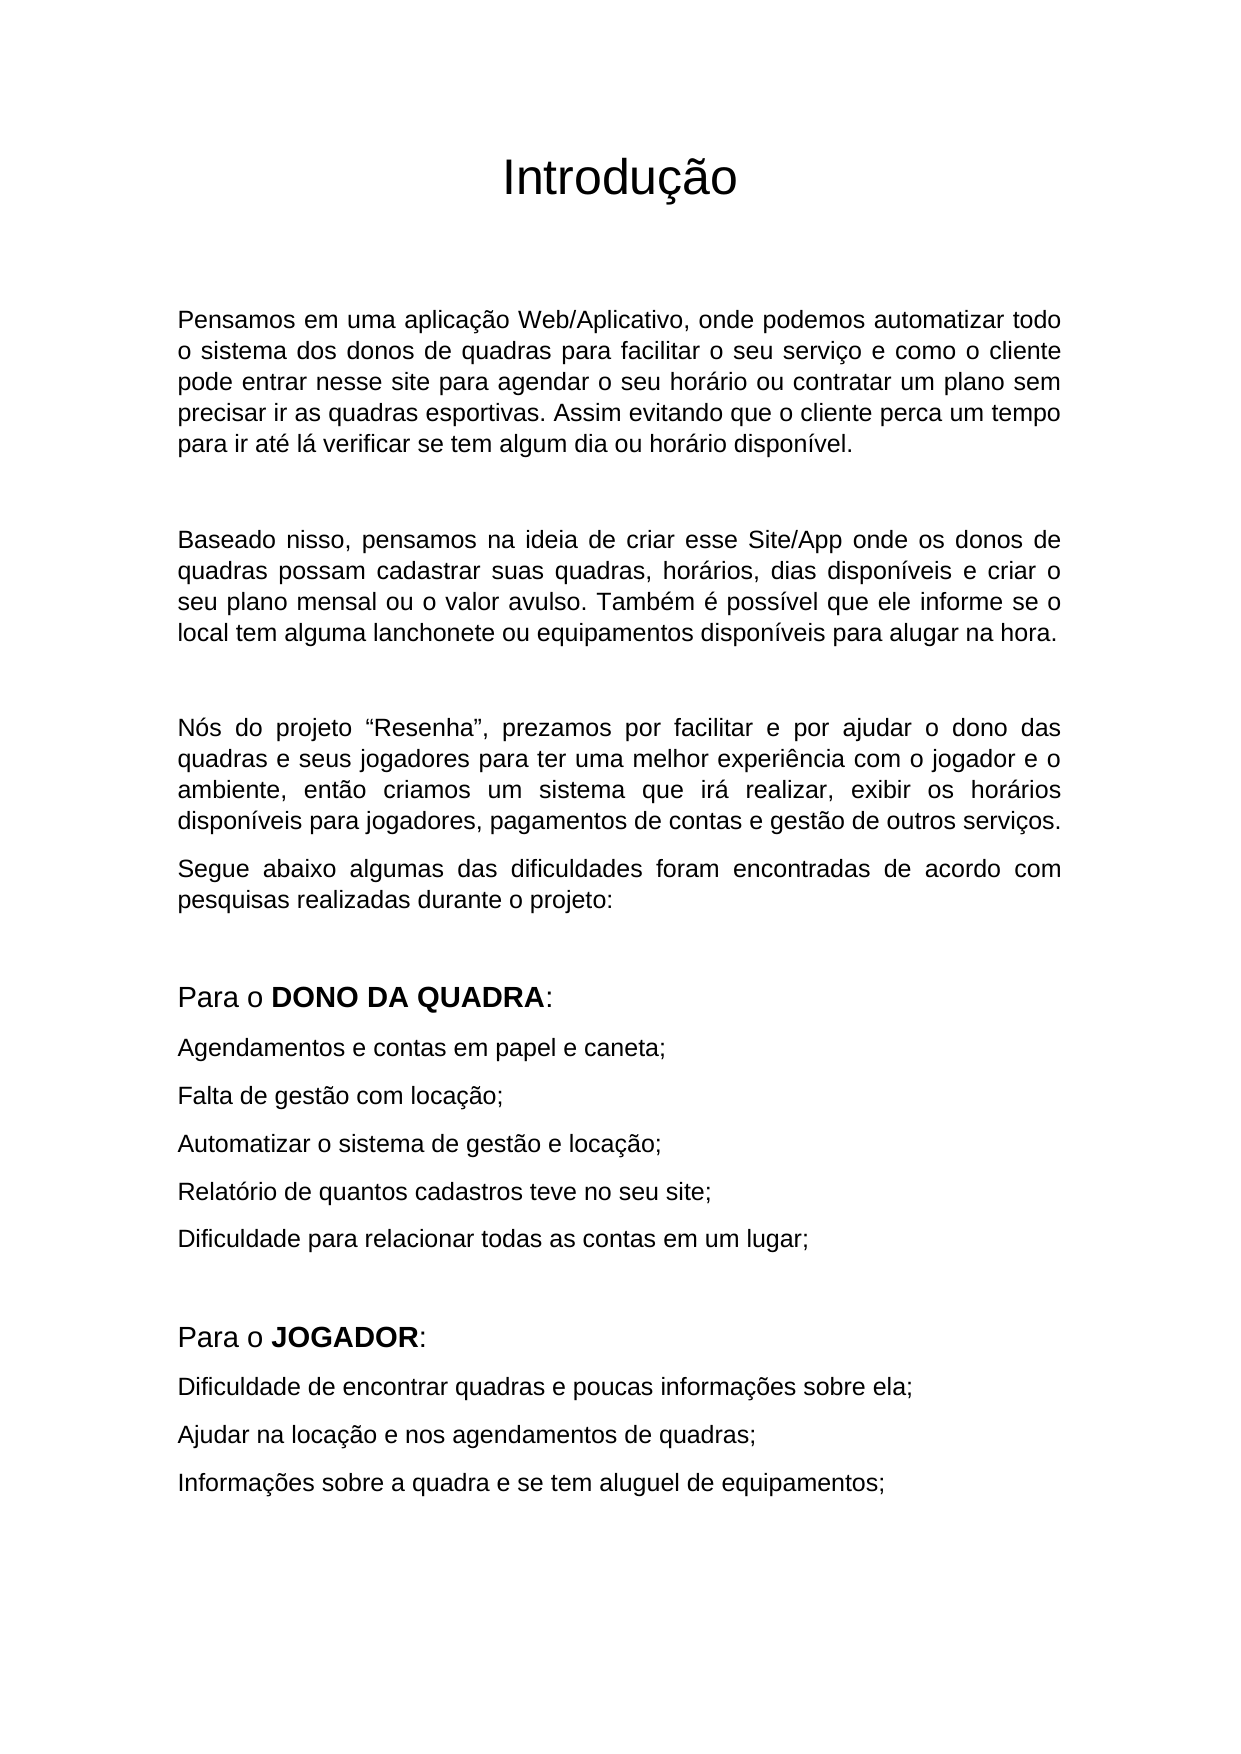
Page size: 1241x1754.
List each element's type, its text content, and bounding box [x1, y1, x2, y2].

text Para o JOGADOR: [177, 1319, 1063, 1353]
text Introdução [177, 148, 1063, 205]
text Baseado nisso, pensamos na ideia de criar esse Site/App onde os donos de quadras possam cadastrar suas quadras, horários, dias disponíveis e criar o seu plano mensal ou o valor avulso. Também é possível que ele informe se o local tem alguma lanchonete ou equipamentos disponíveis para alugar na hora. [177, 525, 1063, 647]
text Segue abaixo algumas das dificuldades foram encontradas de acordo com pesquisas realizadas durante o projeto: [177, 854, 1063, 914]
text Pensamos em uma aplicação Web/Aplicativo, onde podemos automatizar todo o sistema dos donos de quadras para facilitar o seu serviço e como o cliente pode entrar nesse site para agendar o seu horário ou contratar um plano sem precisar ir as quadras esportivas. Assim evitando que o cliente perca um tempo para ir até lá verificar se tem algum dia ou horário disponível. [177, 305, 1063, 458]
text Nós do projeto “Resenha”, prezamos por facilitar e por ajudar o dono das quadras e seus jogadores para ter uma melhor experiência com o jogador e o ambiente, então criamos um sistema que irá realizar, exibir os horários disponíveis para jogadores, pagamentos de contas e gestão de outros serviços. [177, 713, 1063, 835]
text Automatizar o sistema de gestão e locação; [177, 1129, 1063, 1157]
text Dificuldade para relacionar todas as contas em um lugar; [177, 1224, 1063, 1253]
text Relatório de quantos cadastros teve no seu site; [177, 1176, 1063, 1205]
text Ajudar na locação e nos agendamentos de quadras; [177, 1420, 1063, 1449]
text Falta de gestão com locação; [177, 1081, 1063, 1110]
text Agendamentos e contas em papel e caneta; [177, 1033, 1063, 1062]
text Informações sobre a quadra e se tem aluguel de equipamentos; [177, 1468, 1063, 1497]
text Para o DONO DA QUADRA: [177, 981, 1063, 1014]
text Dificuldade de encontrar quadras e poucas informações sobre ela; [177, 1372, 1063, 1401]
